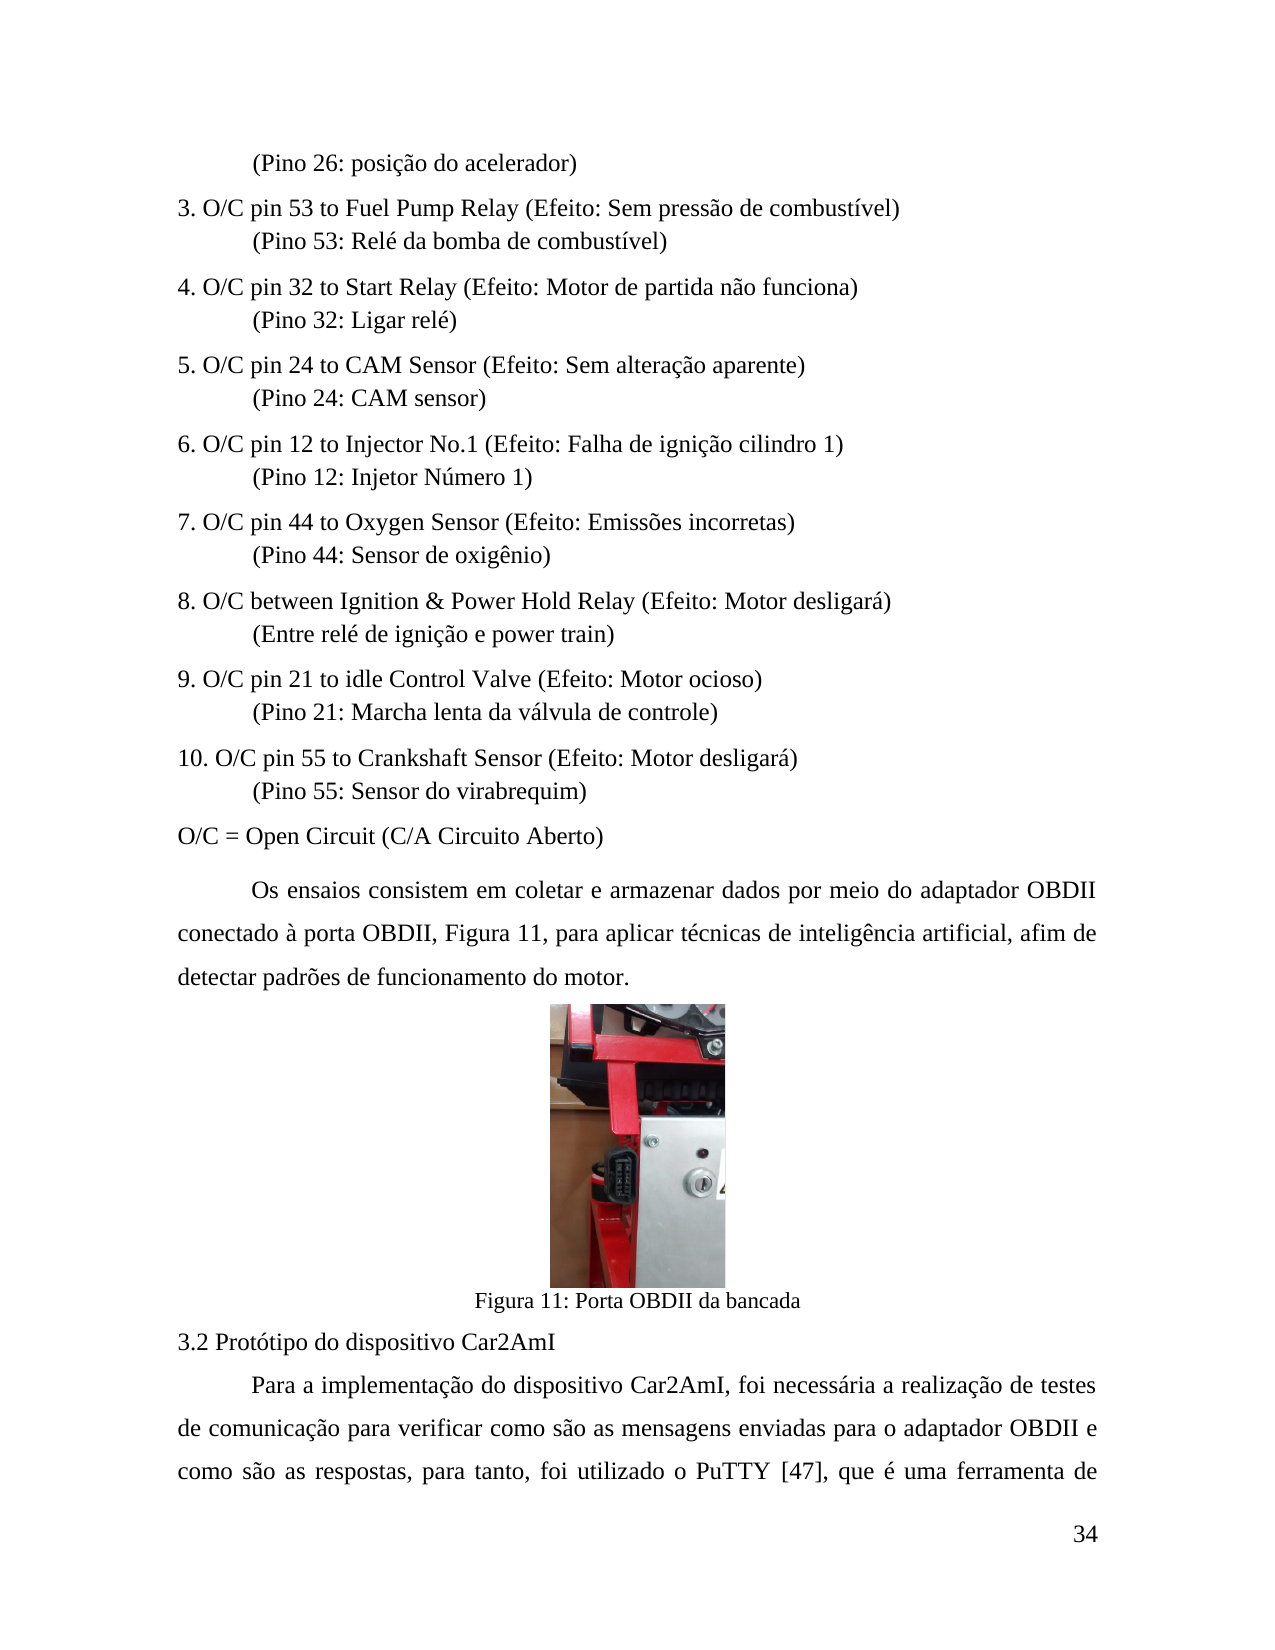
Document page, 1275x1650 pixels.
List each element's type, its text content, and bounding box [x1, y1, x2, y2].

text (Pino 44: Sensor de oxigênio) [177, 540, 1211, 569]
text 4. O/C pin 32 to Start Relay (Efeito: Motor de partida não funciona) [177, 272, 1211, 300]
subtitle 3.2 Protótipo do dispositivo Car2AmI [177, 1327, 1098, 1356]
text 10. O/C pin 55 to Crankshaft Sensor (Efeito: Motor desligará) [177, 743, 1211, 772]
text Os ensaios consistem em coletar e armazenar dados por meio do adaptador OBDII conectado à porta OBDII, Figura 11, para aplicar técnicas de inteligência artificial, afim de detectar padrões de funcionamento do motor. [177, 875, 1098, 990]
text 6. O/C pin 12 to Injector No.1 (Efeito: Falha de ignição cilindro 1) [177, 429, 1211, 457]
text 5. O/C pin 24 to CAM Sensor (Efeito: Sem alteração aparente) [177, 350, 1211, 379]
text 9. O/C pin 21 to idle Control Valve (Efeito: Motor ocioso) [177, 664, 1211, 693]
text Figura 11: Porta OBDII da bancada [177, 1287, 1098, 1314]
text (Pino 26: posição do acelerador) [177, 148, 1211, 176]
text 3. O/C pin 53 to Fuel Pump Relay (Efeito: Sem pressão de combustível) [177, 193, 1211, 222]
text 7. O/C pin 44 to Oxygen Sensor (Efeito: Emissões incorretas) [177, 507, 1211, 536]
text (Pino 53: Relé da bomba de combustível) [177, 226, 1211, 255]
text (Pino 24: CAM sensor) [177, 383, 1211, 412]
text (Pino 21: Marcha lenta da válvula de controle) [177, 697, 1211, 726]
text (Pino 12: Injetor Número 1) [177, 462, 1211, 491]
text O/C = Open Circuit (C/A Circuito Aberto) [177, 821, 1211, 850]
text (Entre relé de ignição e power train) [177, 619, 1211, 648]
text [177, 1370, 1098, 1485]
text (Pino 32: Ligar relé) [177, 305, 1211, 333]
text (Pino 55: Sensor do virabrequim) [177, 776, 1211, 805]
text 8. O/C between Ignition & Power Hold Relay (Efeito: Motor desligará) [177, 586, 1211, 614]
picture [550, 1004, 725, 1288]
